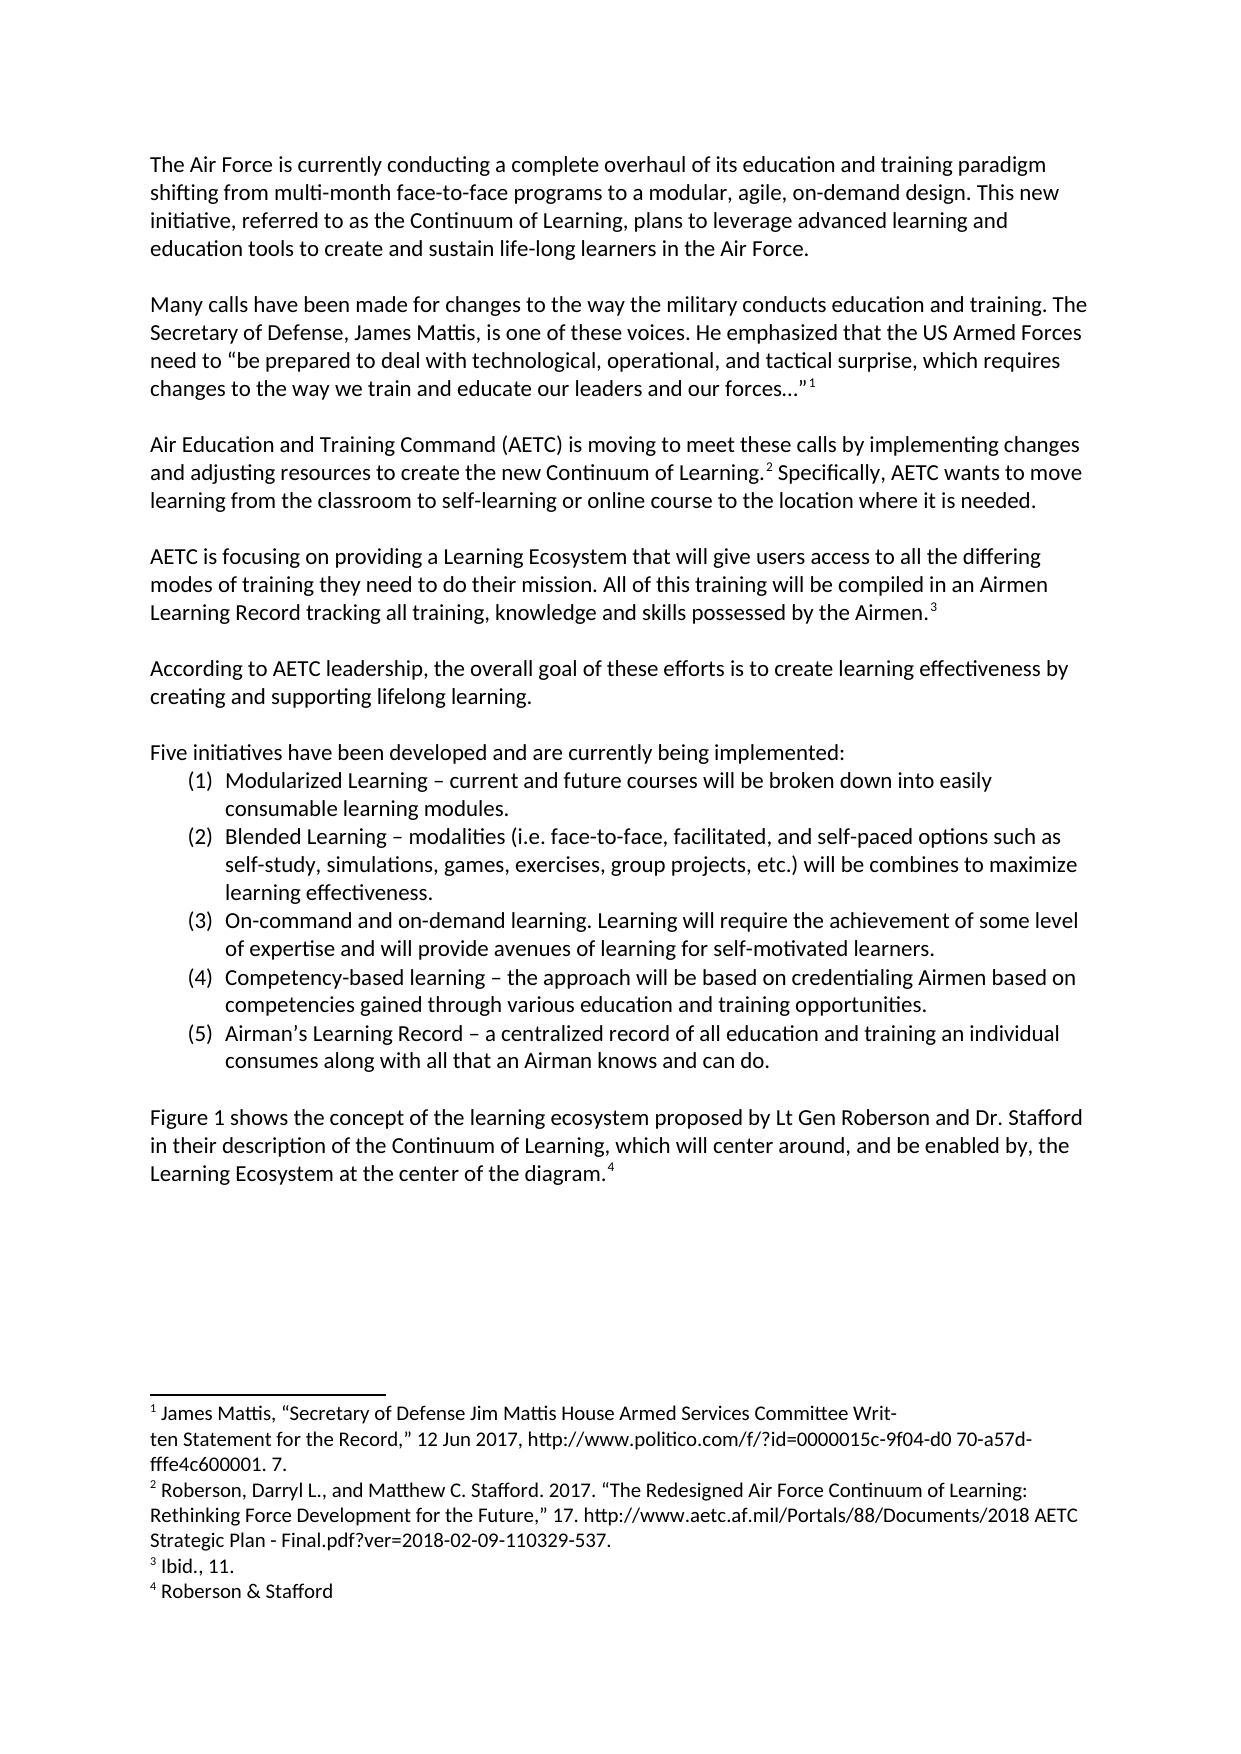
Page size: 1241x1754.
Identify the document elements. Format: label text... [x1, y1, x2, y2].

text Figure 1 shows the concept of the learning ecosystem proposed by Lt Gen Roberson and Dr. Stafford in their description of the Continuum of Learning, which will center around, and be enabled by, the Learning Ecosystem at the center of the diagram. [150, 1103, 1090, 1187]
list Blended Learning – modalities (i.e. face-to-face, facilitated, and self-paced options such as self-study, simulations, games, exercises, group projects, etc.) will be combines to maximize learning effectiveness. [187, 822, 1090, 907]
list Airman’s Learning Record – a centralized record of all education and training an individual consumes along with all that an Airman knows and can do. [187, 1019, 1090, 1075]
text Five initiatives have been developed and are currently being implemented: [150, 738, 1090, 766]
text AETC is focusing on providing a Learning Ecosystem that will give users access to all the differing modes of training they need to do their mission. All of this training will be compiled in an Airmen Learning Record tracking all training, knowledge and skills possessed by the Airmen. [150, 542, 1090, 626]
list Competency-based learning – the approach will be based on credentialing Airmen based on competencies gained through various education and training opportunities. [187, 963, 1090, 1019]
text Many calls have been made for changes to the way the military conducts education and training. The Secretary of Defense, James Mattis, is one of these voices. He emphasized that the US Armed Forces need to “be prepared to deal with technological, operational, and tactical surprise, which requires changes to the way we train and educate our leaders and our forces…” [150, 290, 1090, 402]
text According to AETC leadership, the overall goal of these efforts is to create learning effectiveness by creating and supporting lifelong learning. [150, 654, 1090, 710]
list On-command and on-demand learning. Learning will require the achievement of some level of expertise and will provide avenues of learning for self-motivated learners. [187, 907, 1090, 963]
text Air Education and Training Command (AETC) is moving to meet these calls by implementing changes and adjusting resources to create the new Continuum of Learning. Specifically, AETC wants to move learning from the classroom to self-learning or online course to the location where it is needed. [150, 430, 1090, 514]
text The Air Force is currently conducting a complete overhaul of its education and training paradigm shifting from multi-month face-to-face programs to a modular, agile, on-demand design. This new initiative, referred to as the Continuum of Learning, plans to leverage advanced learning and education tools to create and sustain life-long learners in the Air Force. [150, 150, 1090, 262]
list Modularized Learning – current and future courses will be broken down into easily consumable learning modules. [187, 766, 1090, 822]
